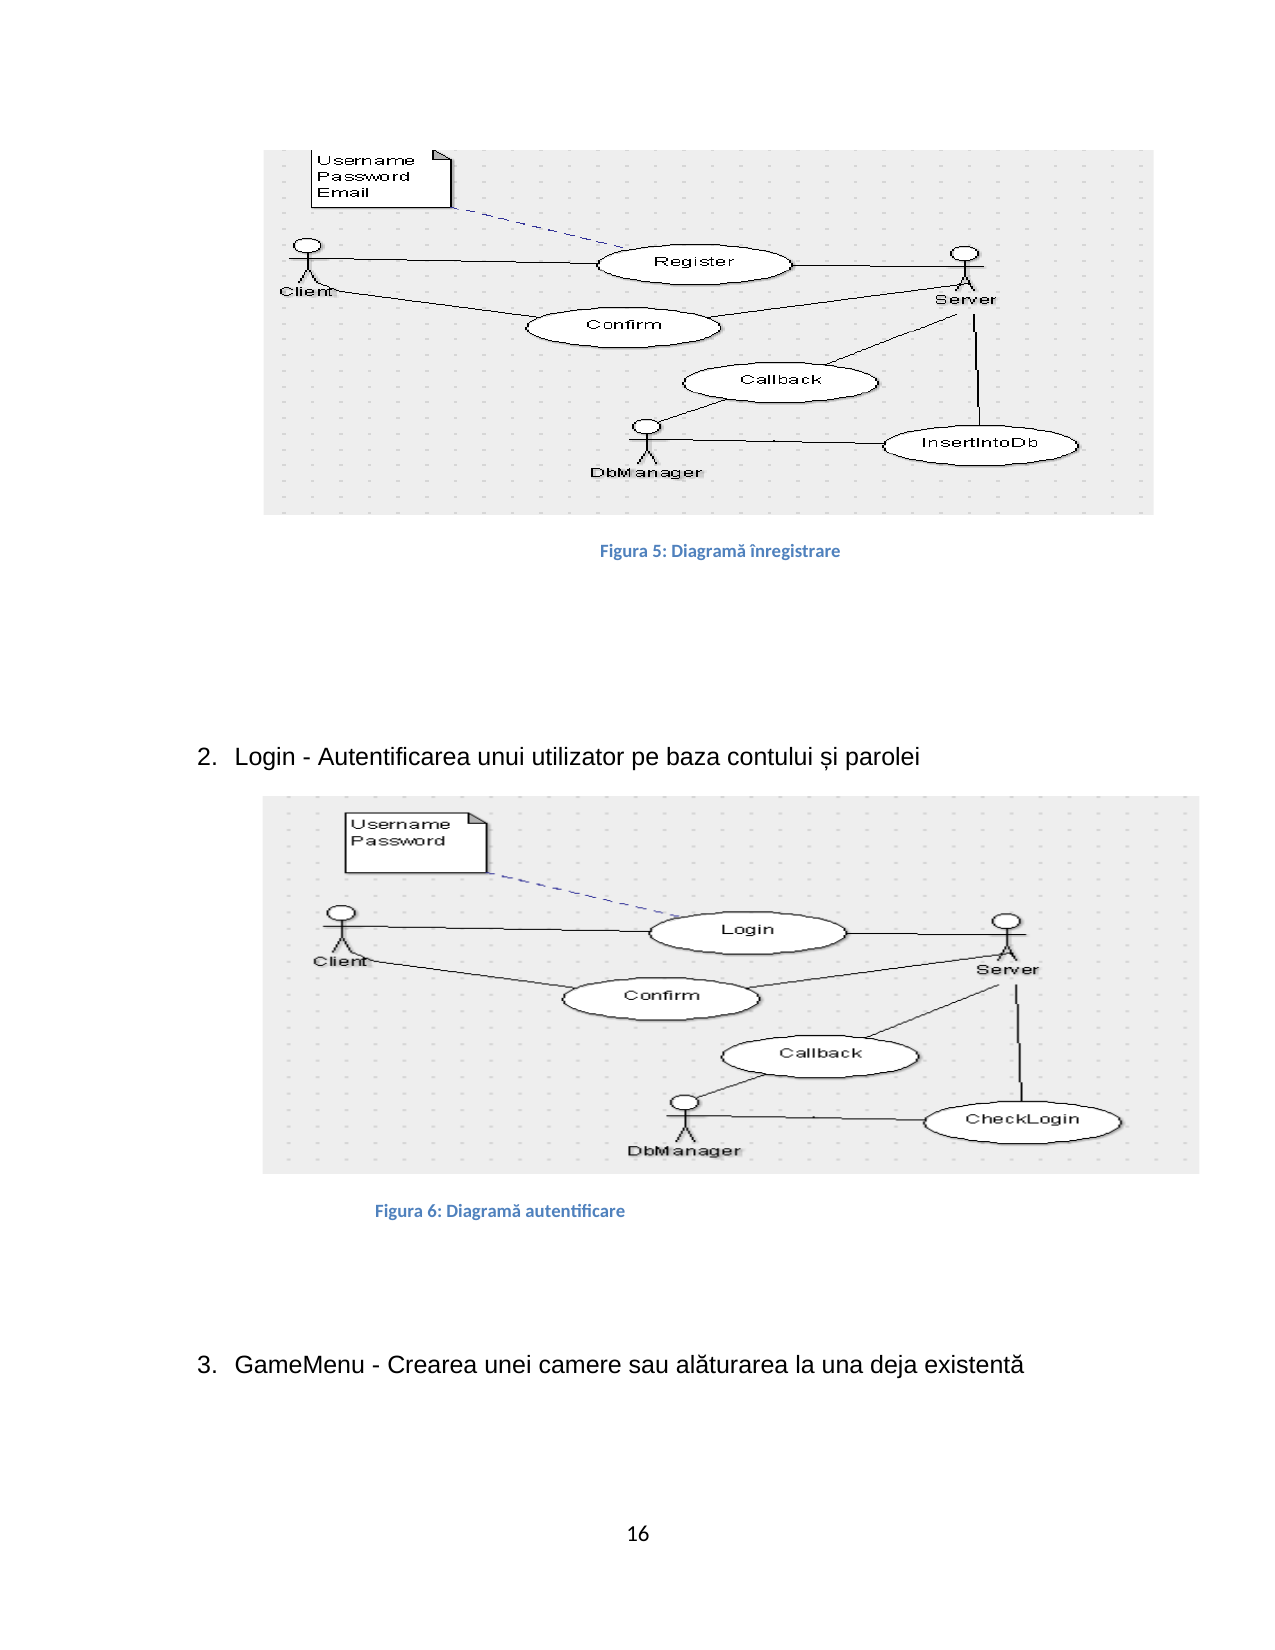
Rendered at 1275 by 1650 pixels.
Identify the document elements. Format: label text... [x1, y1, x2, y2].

list Login - Autentificarea unui utilizator pe baza contului și parolei [197, 742, 1125, 771]
text Figura 5: Diagramă înregistrare [525, 539, 1125, 562]
picture [263, 150, 1154, 515]
picture [262, 796, 1200, 1174]
list GameMenu - Crearea unei camere sau alăturarea la una deja existentă [197, 1350, 1125, 1379]
text Figura 6: Diagramă autentificare [300, 1199, 1125, 1222]
